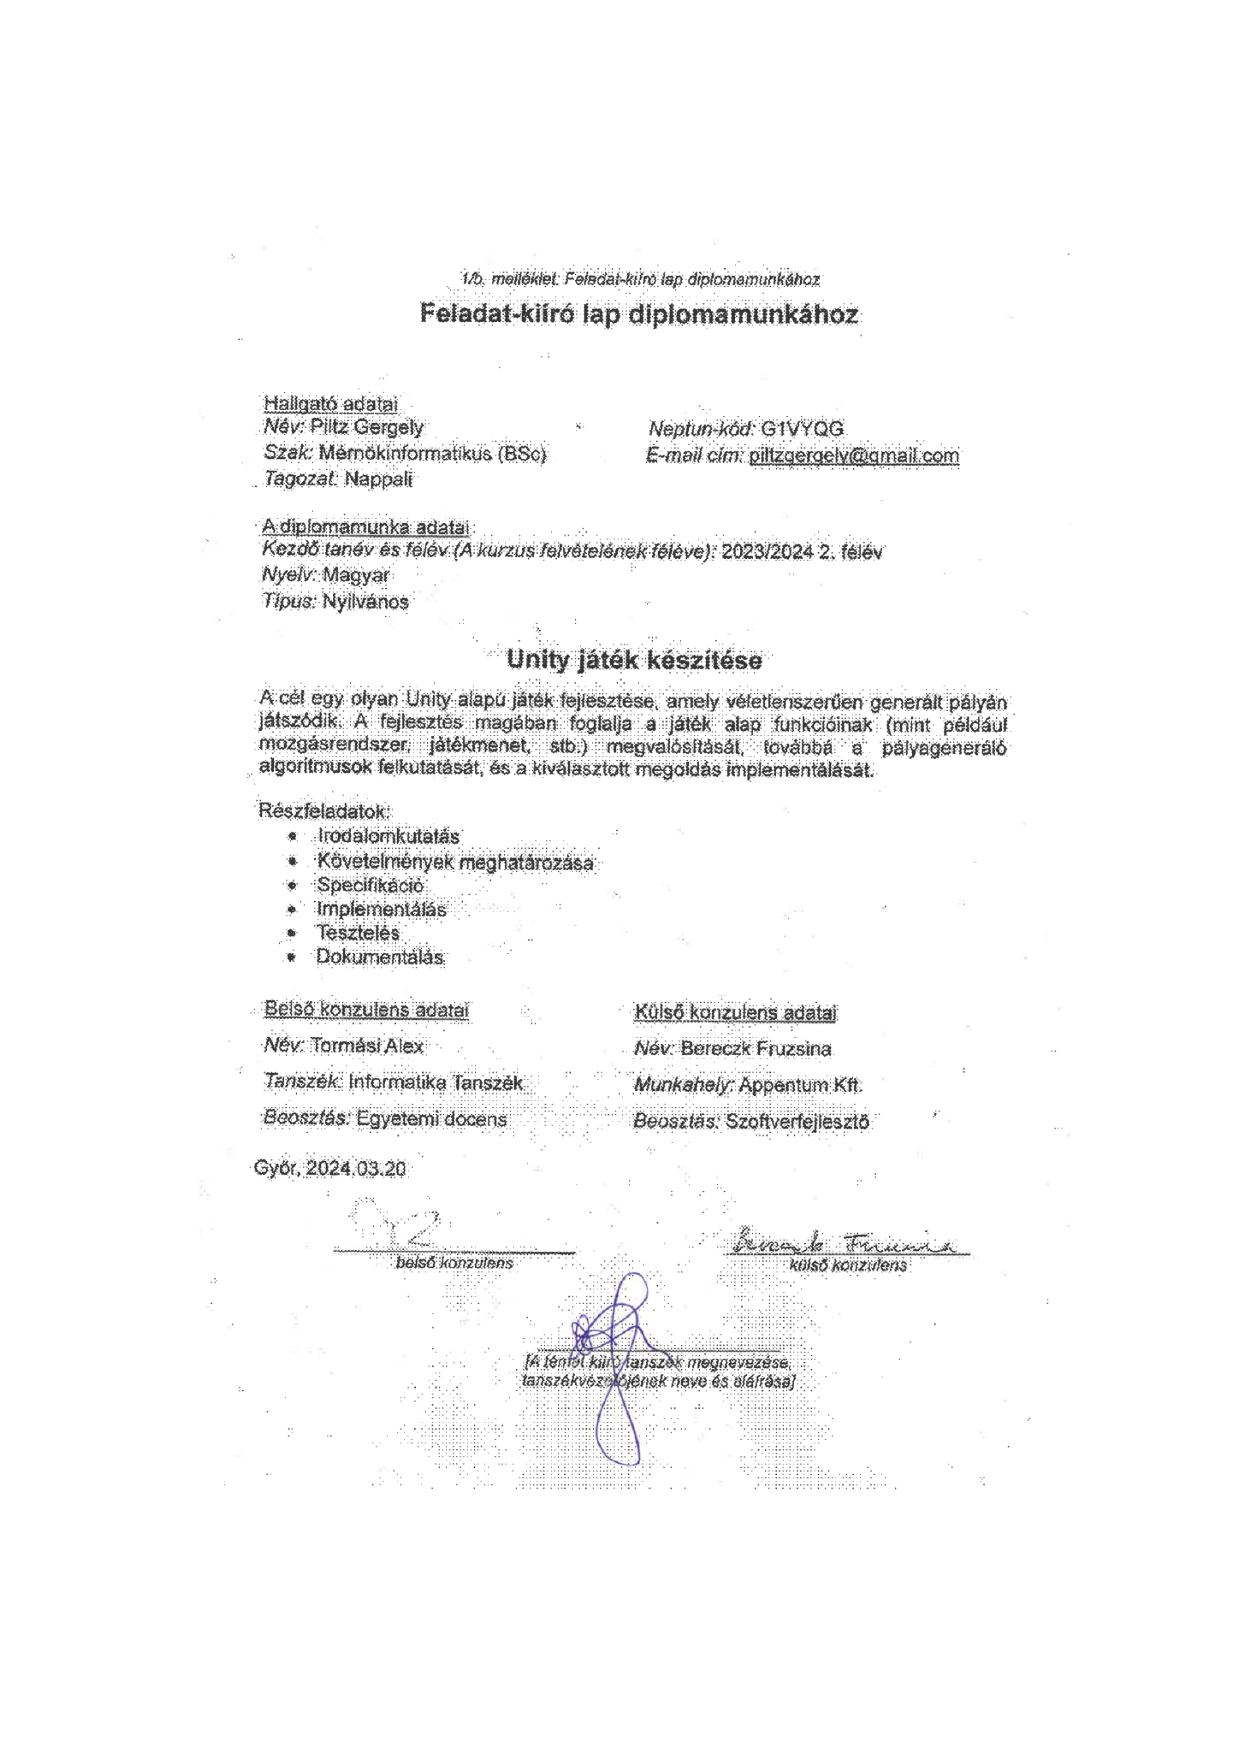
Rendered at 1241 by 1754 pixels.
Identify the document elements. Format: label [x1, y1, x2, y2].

picture [199, 215, 1071, 1490]
